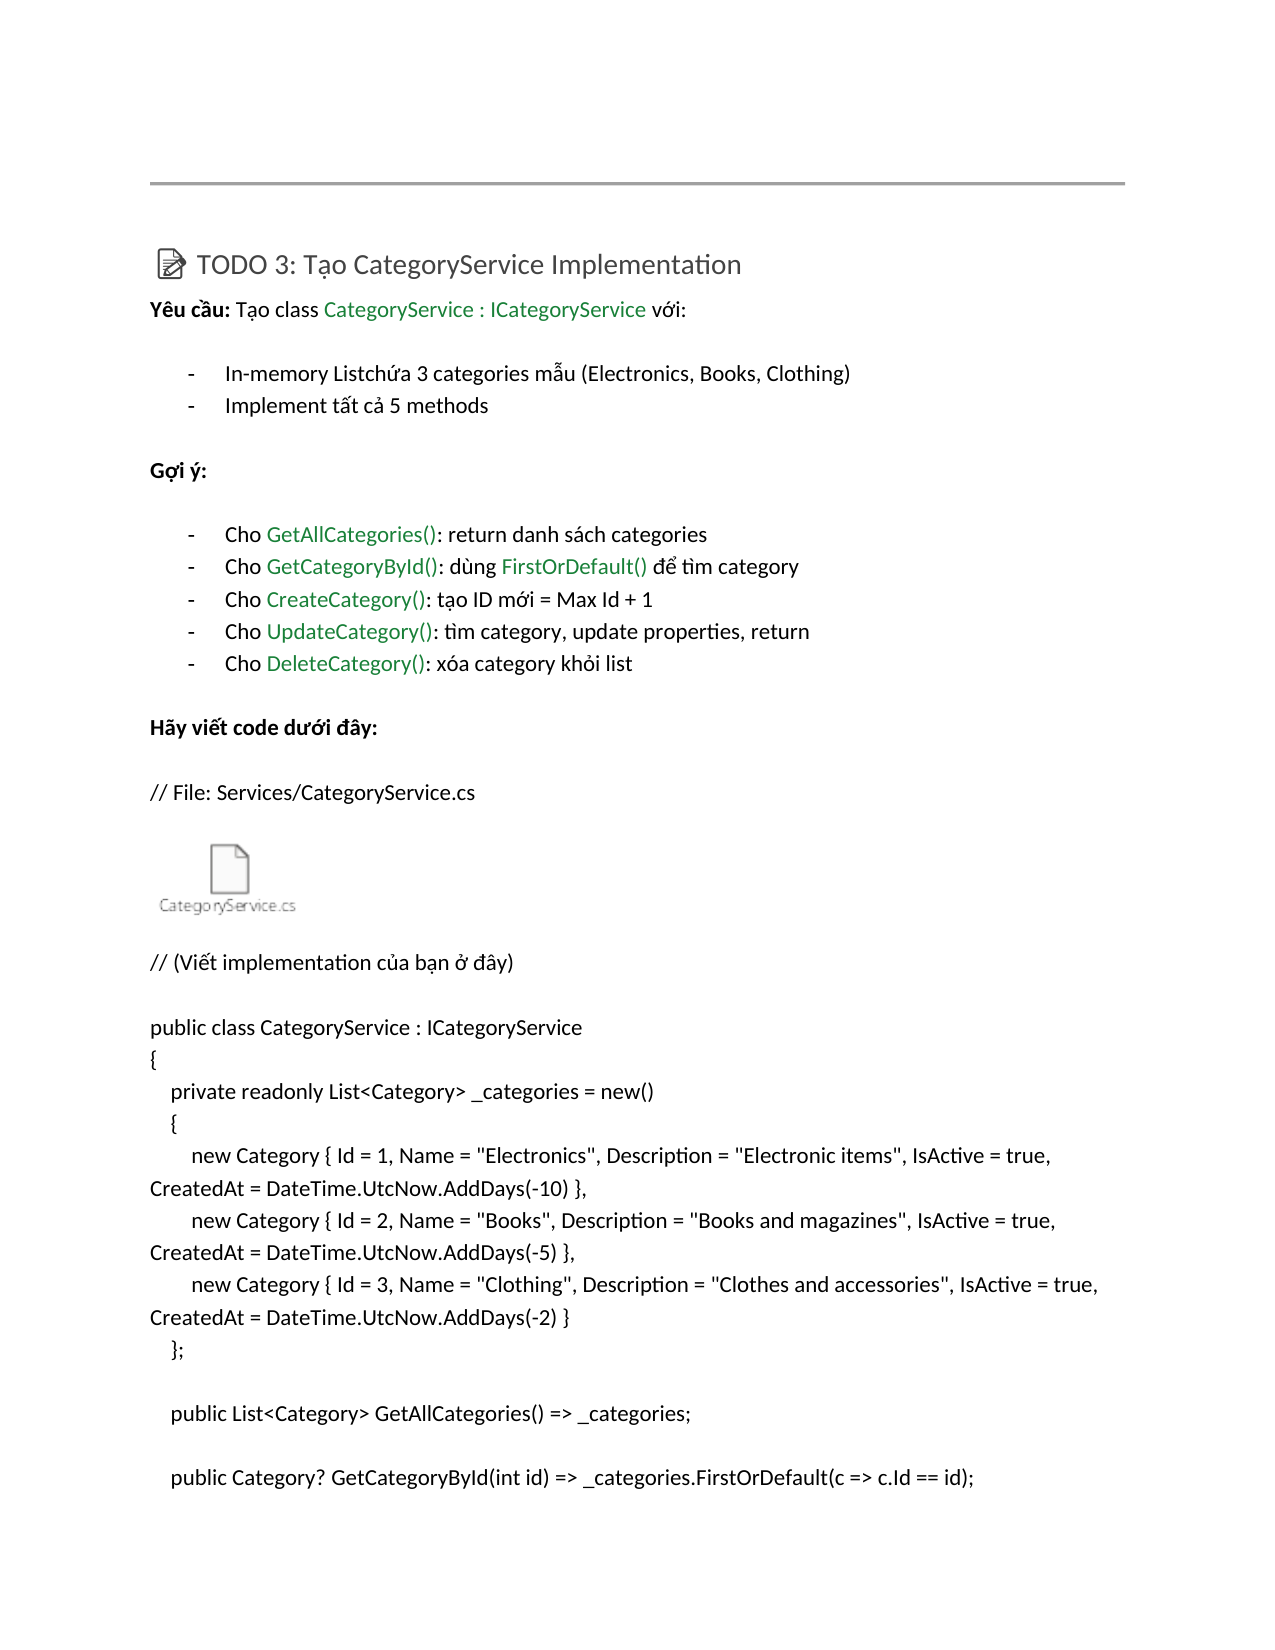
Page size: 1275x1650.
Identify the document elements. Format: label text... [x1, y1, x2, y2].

text new Category { Id = 1, Name = "Electronics", Description = "Electronic items", IsActive = true, CreatedAt = DateTime.UtcNow.AddDays(-10) }, [150, 1142, 1125, 1202]
text public class CategoryService : ICategoryService [150, 1013, 1125, 1041]
text }; [150, 1335, 1125, 1363]
text public Category? GetCategoryById(int id) => _categories.FirstOrDefault(c => c.Id == id); [150, 1463, 1125, 1492]
list Cho GetCategoryById(): dùng FirstOrDefault() để tìm category [187, 552, 1125, 581]
text // File: Services/CategoryService.cs [150, 778, 1125, 806]
list Implement tất cả 5 methods [187, 392, 1125, 419]
list In-memory Listchứa 3 categories mẫu (Electronics, Books, Clothing) [187, 359, 1125, 387]
text // (Viết implementation của bạn ở đây) [150, 948, 1125, 977]
list Cho DeleteCategory(): xóa category khỏi list [187, 649, 1125, 677]
text new Category { Id = 2, Name = "Books", Description = "Books and magazines", IsActive = true, CreatedAt = DateTime.UtcNow.AddDays(-5) }, [150, 1206, 1125, 1266]
text { [150, 1045, 1125, 1073]
list Cho CreateCategory(): tạo ID mới = Max Id + 1 [187, 585, 1125, 613]
text new Category { Id = 3, Name = "Clothing", Description = "Clothes and accessories", IsActive = true, CreatedAt = DateTime.UtcNow.AddDays(-2) } [150, 1270, 1125, 1331]
text public List<Category> GetAllCategories() => _categories; [150, 1399, 1125, 1427]
list Cho UpdateCategory(): tìm category, update properties, return [187, 617, 1125, 645]
text Hãy viết code dưới đây: [150, 713, 1125, 741]
list Cho GetAllCategories(): return danh sách categories [187, 520, 1125, 548]
text private readonly List<Category> _categories = new() [150, 1077, 1125, 1105]
text Gợi ý: [150, 456, 1125, 484]
text Yêu cầu: Tạo class CategoryService : ICategoryService với: [150, 295, 1125, 323]
text { [150, 1109, 1125, 1137]
subtitle 📝 TODO 3: Tạo CategoryService Implementation [150, 246, 1125, 281]
